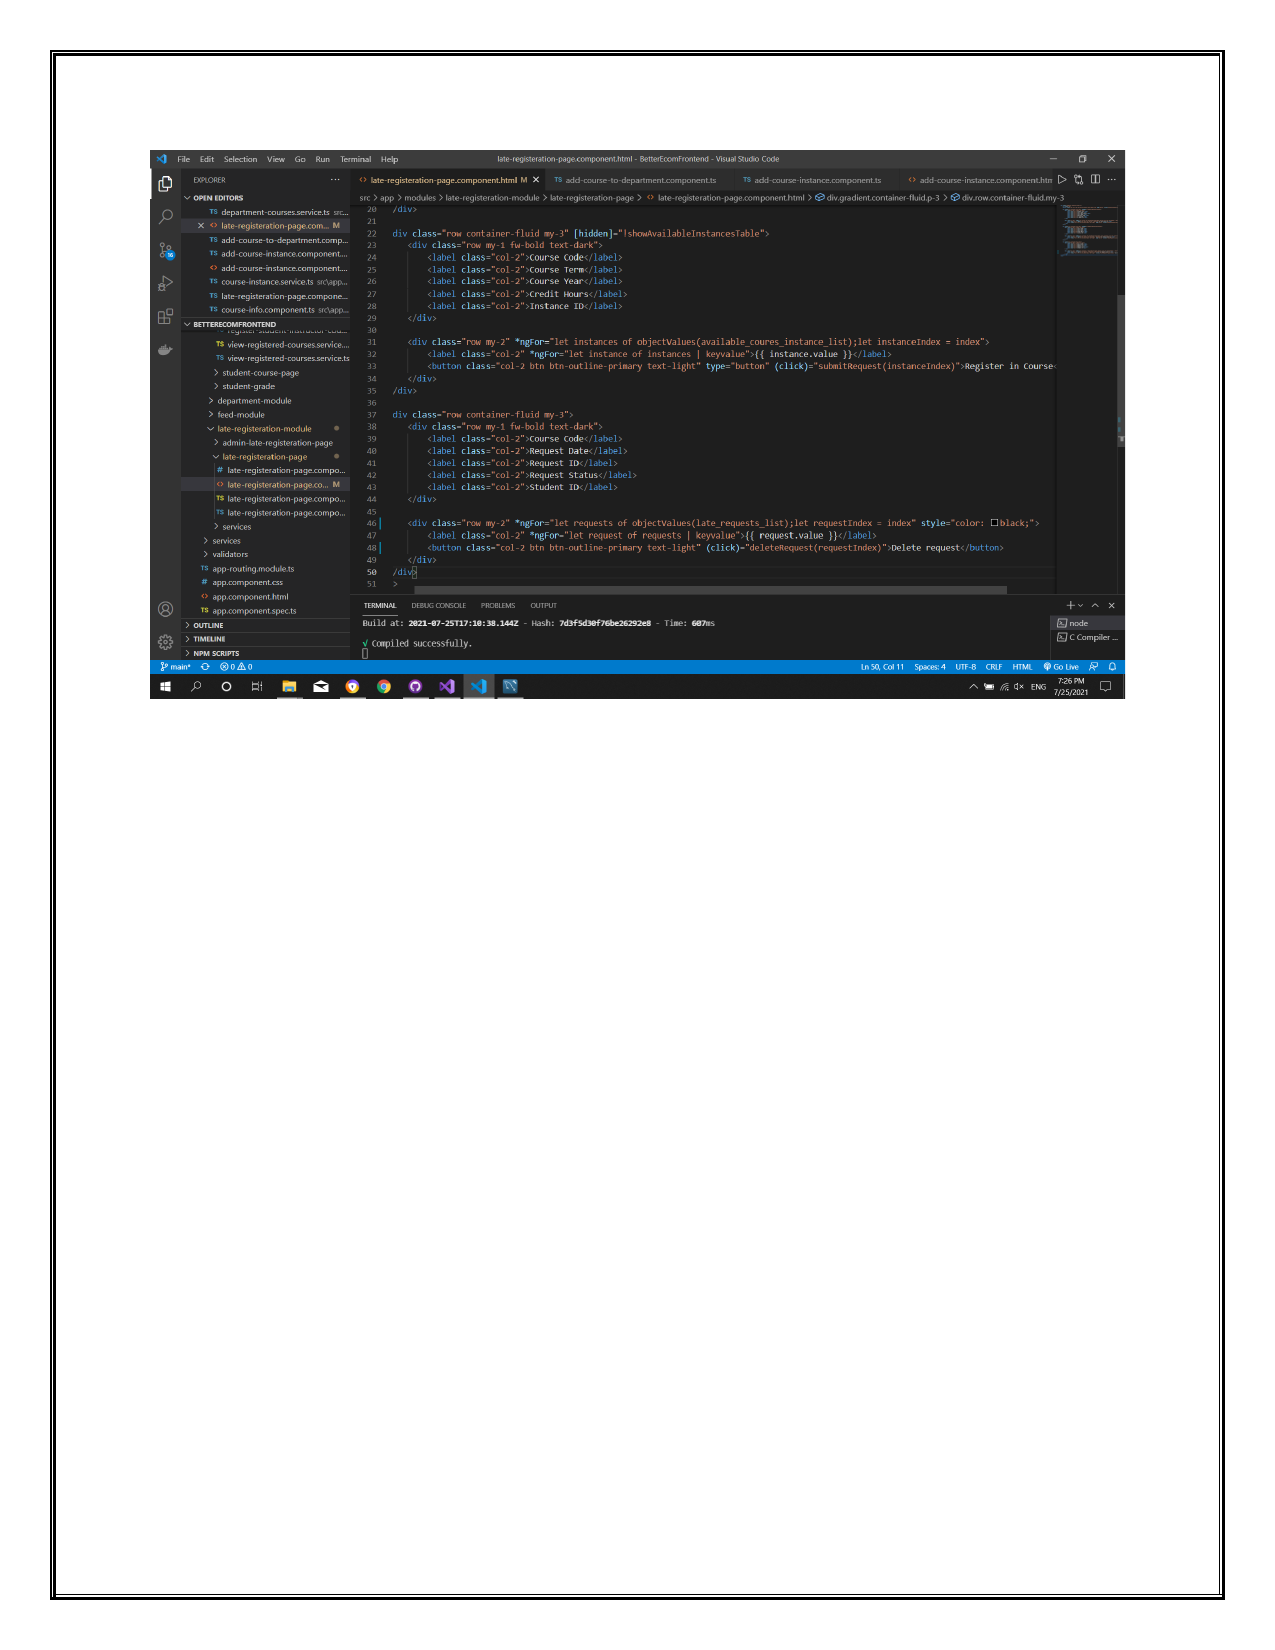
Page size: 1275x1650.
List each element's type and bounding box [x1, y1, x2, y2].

picture [150, 150, 1125, 699]
